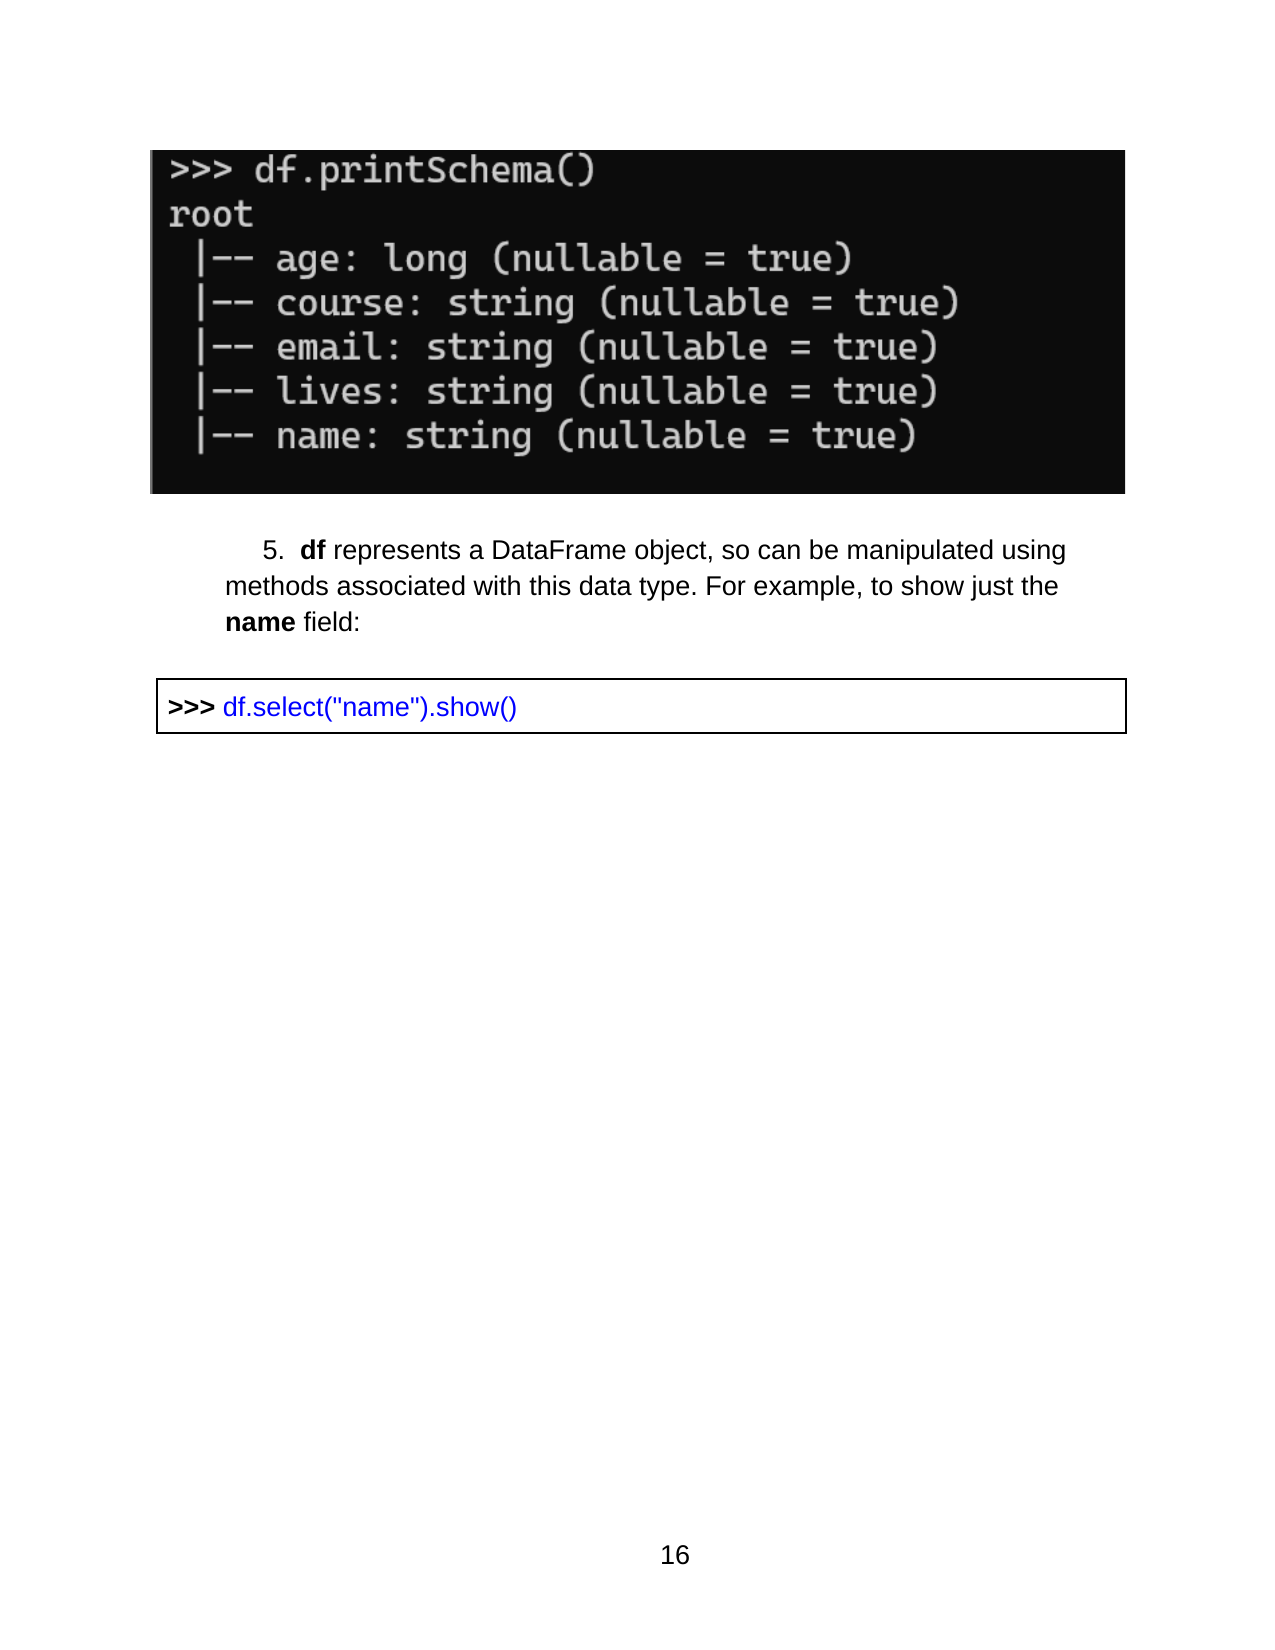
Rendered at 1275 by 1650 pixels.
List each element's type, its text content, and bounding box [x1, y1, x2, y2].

table_header >>> df.select("name").show() [158, 680, 1125, 732]
list df represents a DataFrame object, so can be manipulated using methods associated with this data type. For example, to show just the name field: [225, 534, 1125, 637]
picture [150, 150, 1125, 494]
